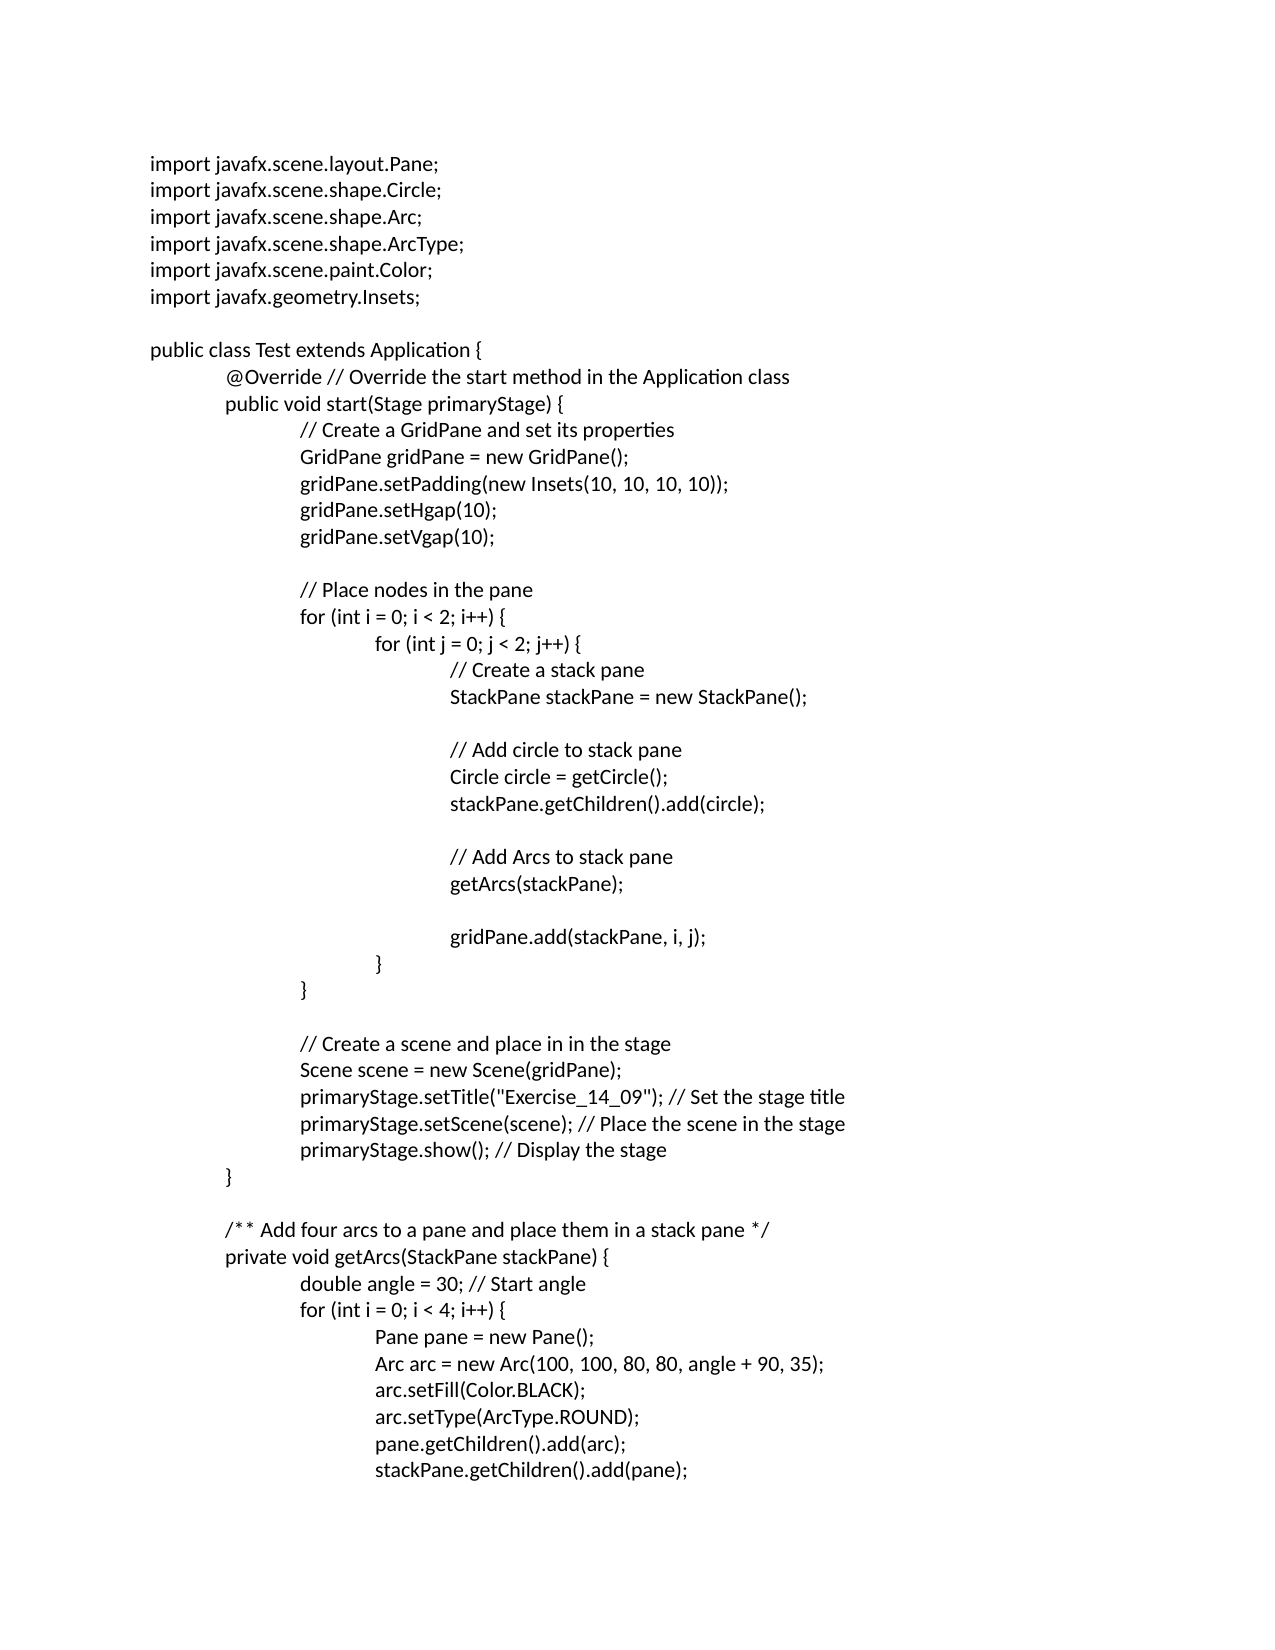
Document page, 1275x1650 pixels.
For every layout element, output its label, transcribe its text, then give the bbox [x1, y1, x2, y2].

text getArcs(stackPane); [150, 870, 1125, 897]
text Circle circle = getCircle(); [150, 763, 1125, 790]
text // Add circle to stack pane [150, 737, 1125, 763]
text import javafx.scene.paint.Color; [150, 257, 1125, 283]
text gridPane.setHgap(10); [150, 497, 1125, 523]
text private void getArcs(StackPane stackPane) { [150, 1243, 1125, 1270]
text // Create a GridPane and set its properties [150, 417, 1125, 443]
text gridPane.add(stackPane, i, j); [150, 923, 1125, 950]
text public void start(Stage primaryStage) { [150, 390, 1125, 417]
text public class Test extends Application { [150, 337, 1125, 363]
text import javafx.scene.shape.Arc; [150, 203, 1125, 230]
text GridPane gridPane = new GridPane(); [150, 443, 1125, 470]
text /** Add four arcs to a pane and place them in a stack pane */ [150, 1217, 1125, 1243]
text Scene scene = new Scene(gridPane); [150, 1057, 1125, 1083]
text StackPane stackPane = new StackPane(); [150, 683, 1125, 710]
text for (int j = 0; j < 2; j++) { [150, 630, 1125, 657]
text // Create a scene and place in in the stage [150, 1030, 1125, 1057]
text import javafx.geometry.Insets; [150, 283, 1125, 310]
text } [150, 977, 1125, 1003]
text import javafx.scene.layout.Pane; [150, 150, 1125, 177]
text // Create a stack pane [150, 657, 1125, 683]
text stackPane.getChildren().add(pane); [150, 1457, 1125, 1483]
text Arc arc = new Arc(100, 100, 80, 80, angle + 90, 35); [150, 1350, 1125, 1377]
text for (int i = 0; i < 4; i++) { [150, 1297, 1125, 1323]
text gridPane.setPadding(new Insets(10, 10, 10, 10)); [150, 470, 1125, 497]
text stackPane.getChildren().add(circle); [150, 790, 1125, 817]
text gridPane.setVgap(10); [150, 523, 1125, 550]
text } [150, 1163, 1125, 1190]
text } [150, 950, 1125, 977]
text for (int i = 0; i < 2; i++) { [150, 603, 1125, 630]
text Pane pane = new Pane(); [150, 1323, 1125, 1350]
text import javafx.scene.shape.ArcType; [150, 230, 1125, 257]
text // Add Arcs to stack pane [150, 843, 1125, 870]
text import javafx.scene.shape.Circle; [150, 177, 1125, 203]
text @Override // Override the start method in the Application class [150, 363, 1125, 390]
text primaryStage.setScene(scene); // Place the scene in the stage [150, 1110, 1125, 1137]
text arc.setType(ArcType.ROUND); [150, 1403, 1125, 1430]
text // Place nodes in the pane [150, 577, 1125, 603]
text pane.getChildren().add(arc); [150, 1430, 1125, 1457]
text arc.setFill(Color.BLACK); [150, 1377, 1125, 1403]
text primaryStage.show(); // Display the stage [150, 1137, 1125, 1163]
text double angle = 30; // Start angle [150, 1270, 1125, 1297]
text primaryStage.setTitle("Exercise_14_09"); // Set the stage title [150, 1083, 1125, 1110]
